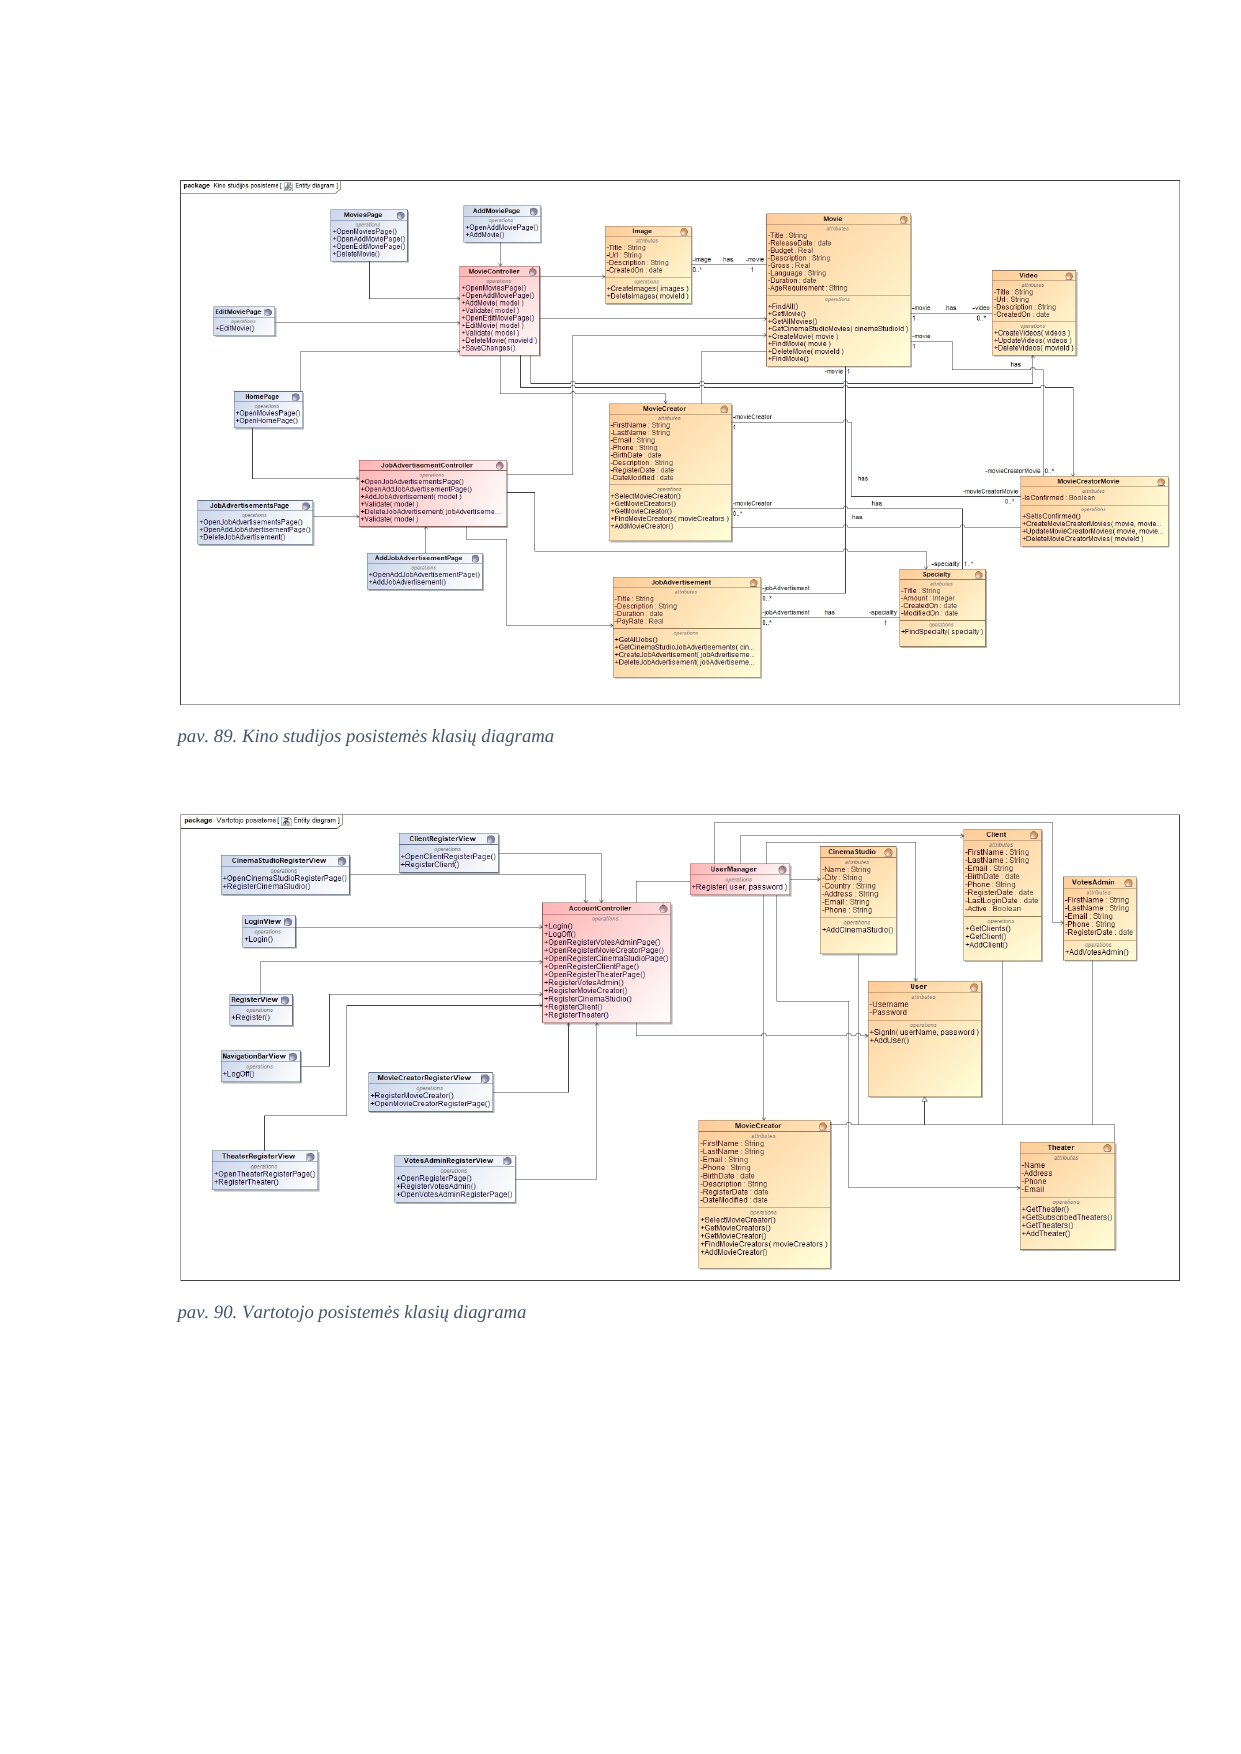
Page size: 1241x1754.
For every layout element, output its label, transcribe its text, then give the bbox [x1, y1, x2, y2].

picture [177, 177, 1182, 707]
picture [177, 811, 1182, 1283]
